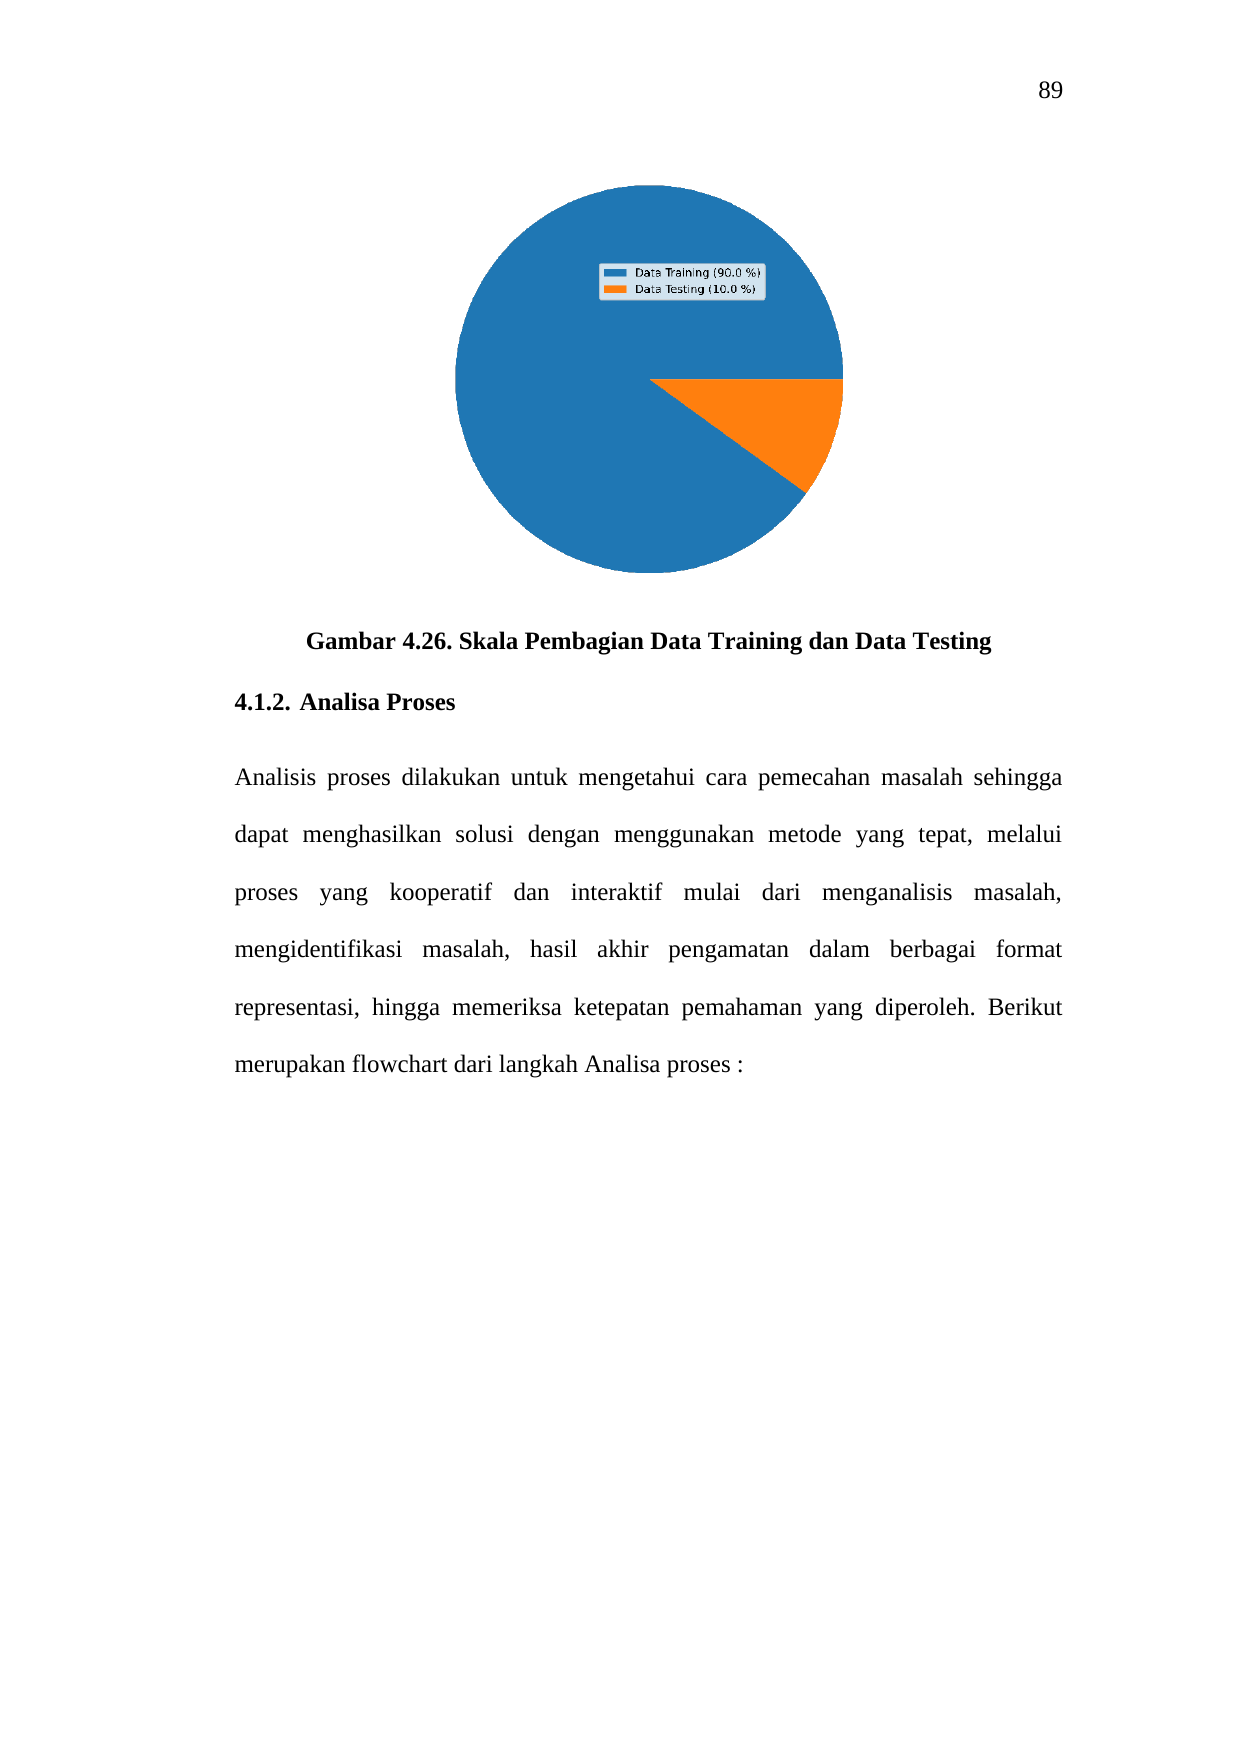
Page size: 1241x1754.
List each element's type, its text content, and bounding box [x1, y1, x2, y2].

picture [447, 177, 851, 581]
text Analisis proses dilakukan untuk mengetahui cara pemecahan masalah sehingga dapat menghasilkan solusi dengan menggunakan metode yang tepat, melalui proses yang kooperatif dan interaktif mulai dari menganalisis masalah, mengidentifikasi masalah, hasil akhir pengamatan dalam berbagai format representasi, hingga memeriksa ketepatan pemahaman yang diperoleh. Berikut merupakan flowchart dari langkah Analisa proses : [234, 762, 1063, 1078]
subtitle Analisa Proses [234, 687, 1063, 716]
